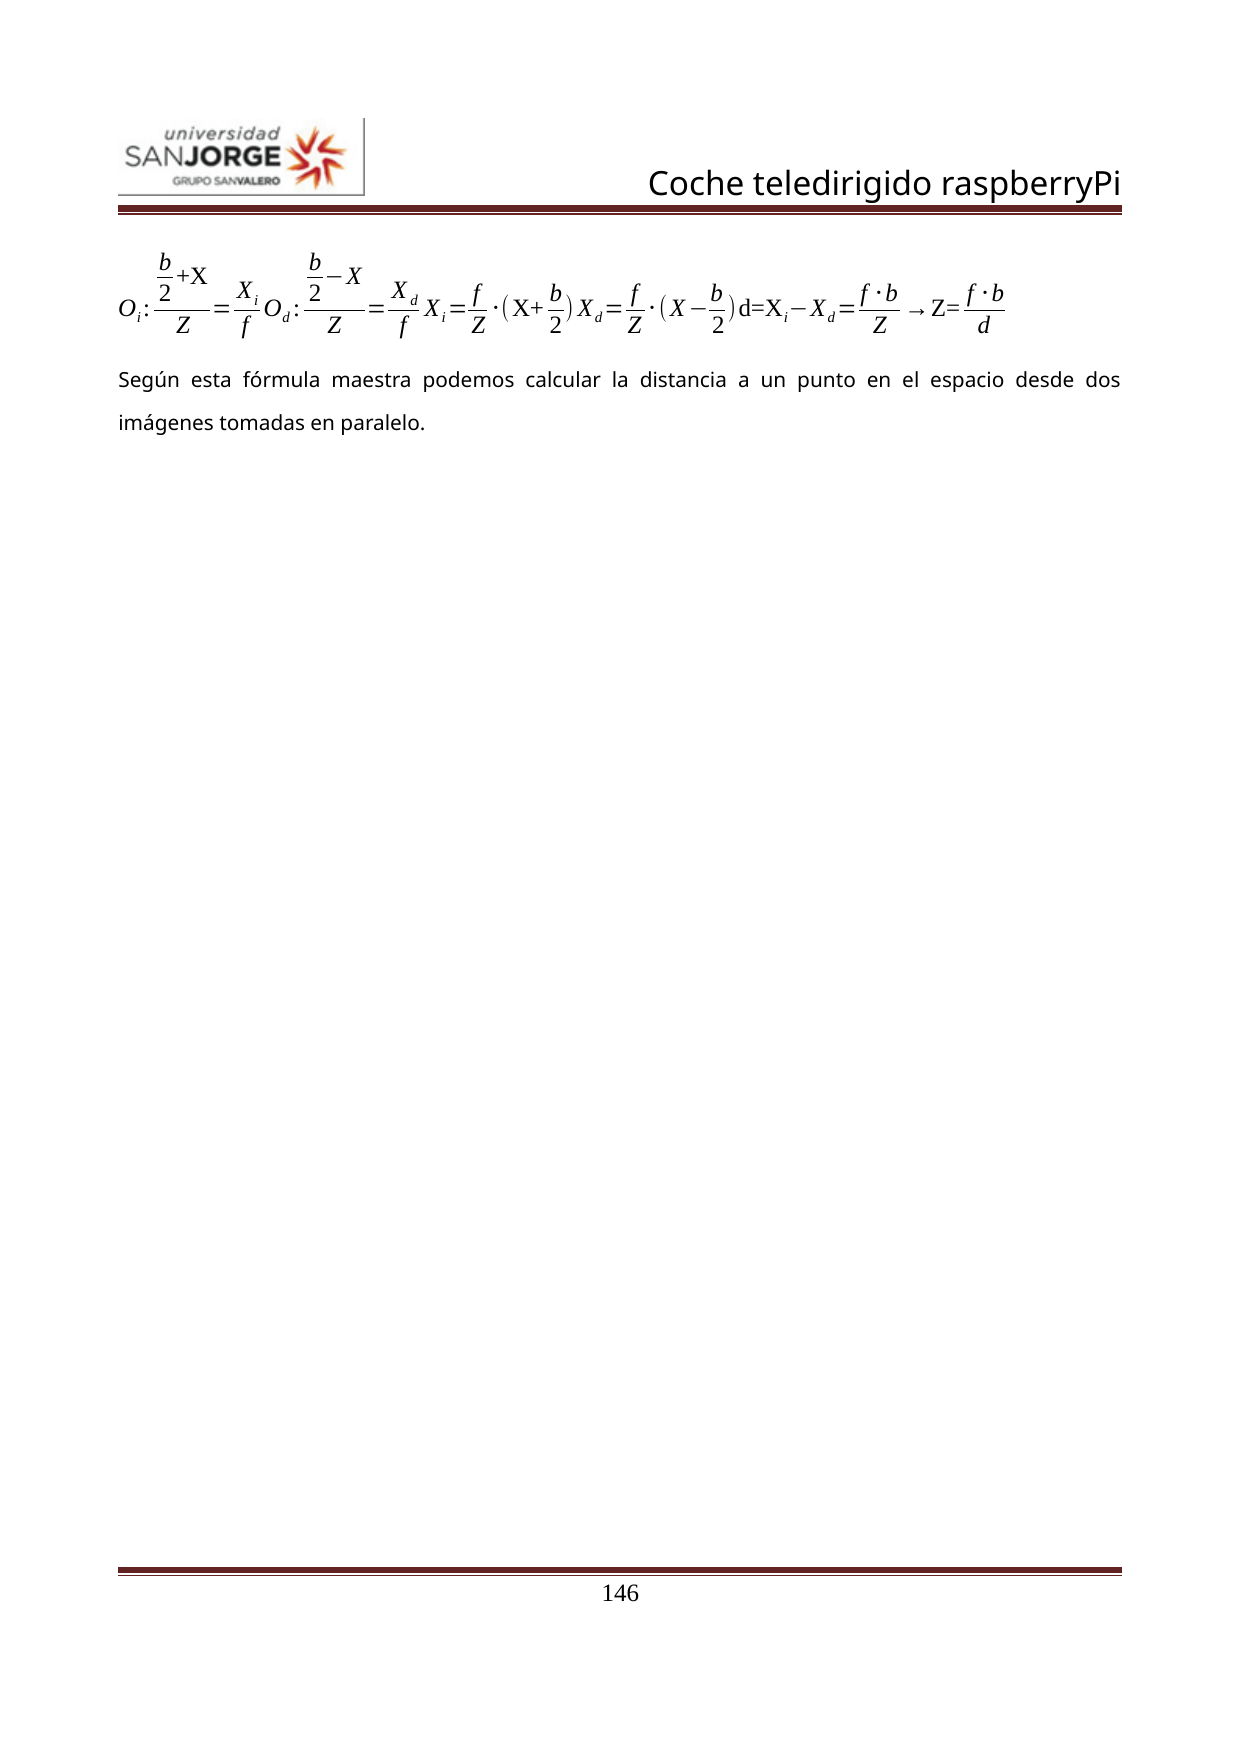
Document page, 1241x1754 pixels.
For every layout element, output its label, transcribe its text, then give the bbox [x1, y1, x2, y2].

text Según esta fórmula maestra podemos calcular la distancia a un punto en el espacio desde dos imágenes tomadas en paralelo. [118, 366, 1122, 437]
picture [118, 118, 365, 196]
